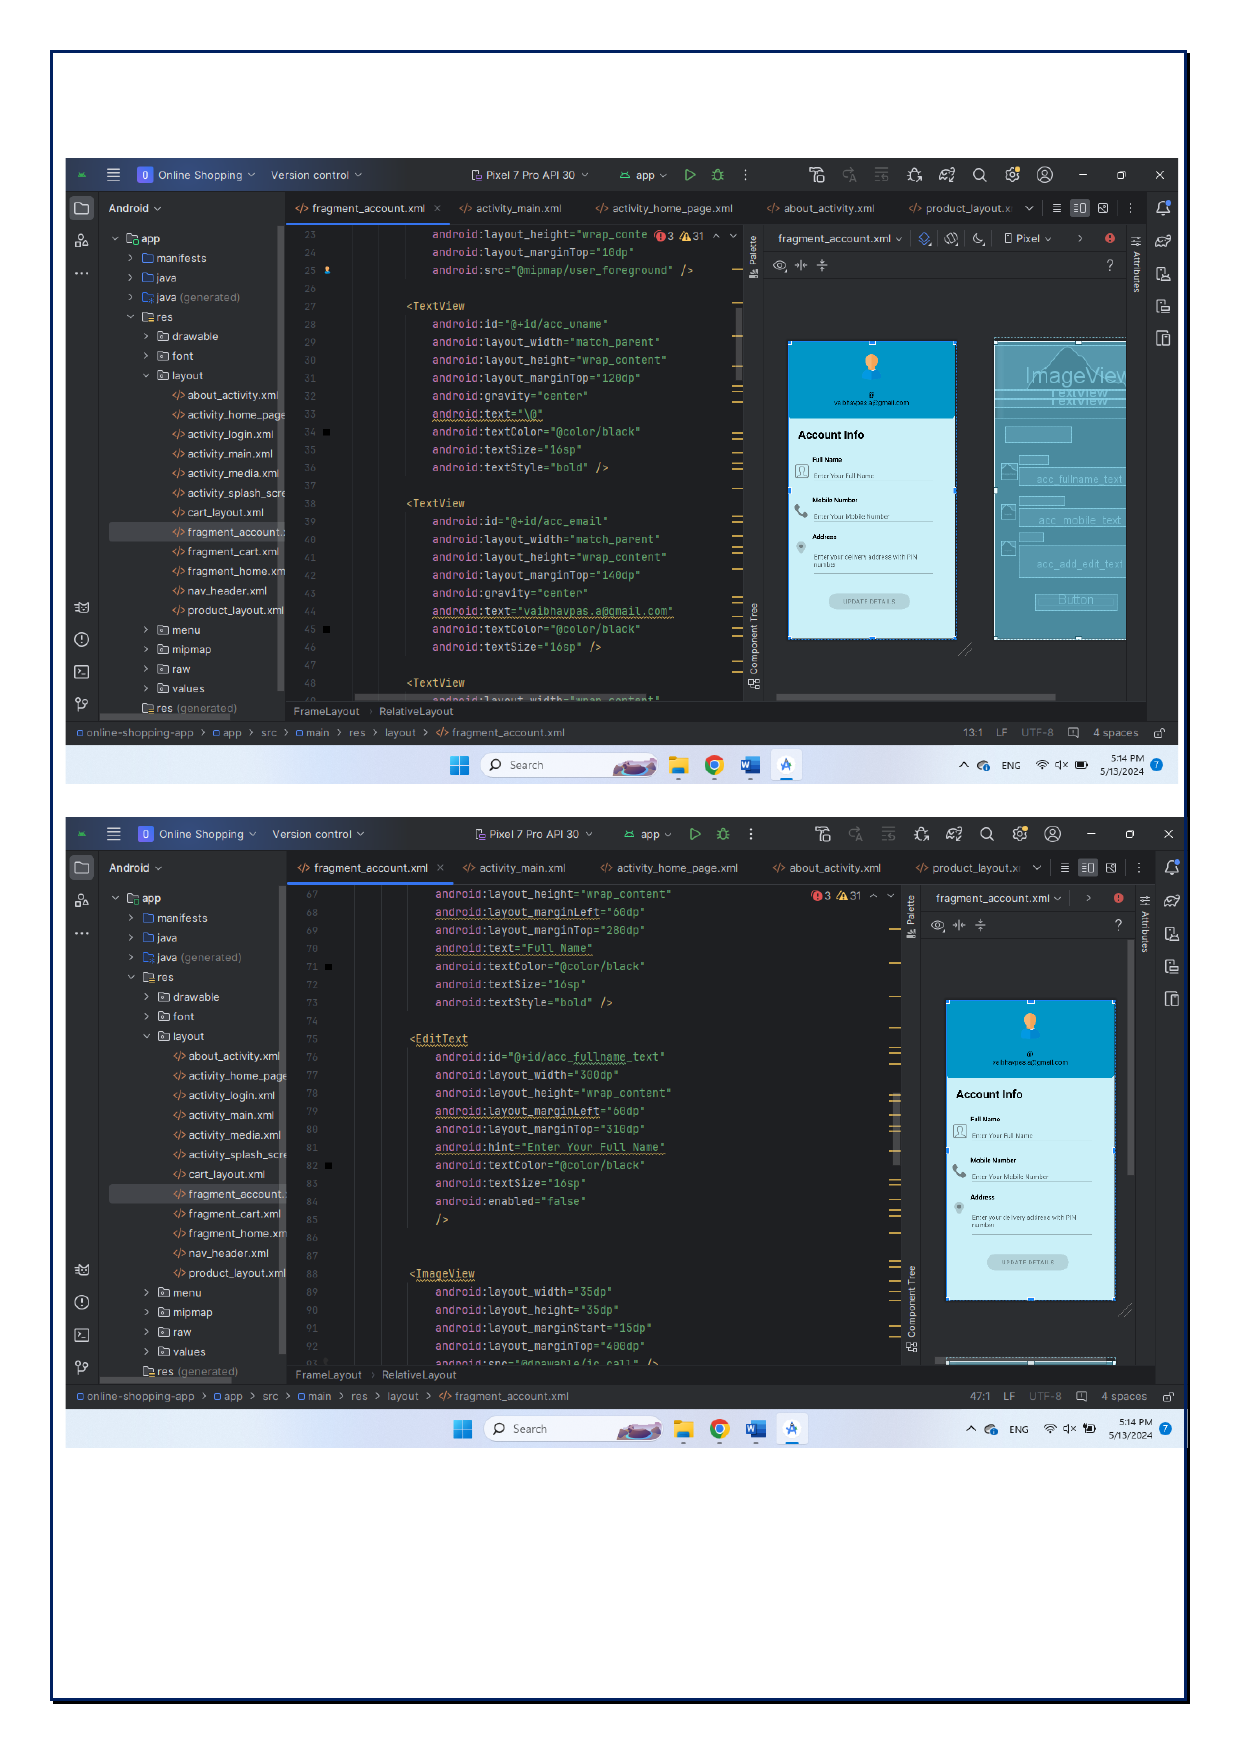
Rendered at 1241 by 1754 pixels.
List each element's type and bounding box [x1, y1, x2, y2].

picture [65, 158, 1179, 784]
picture [65, 817, 1184, 1448]
